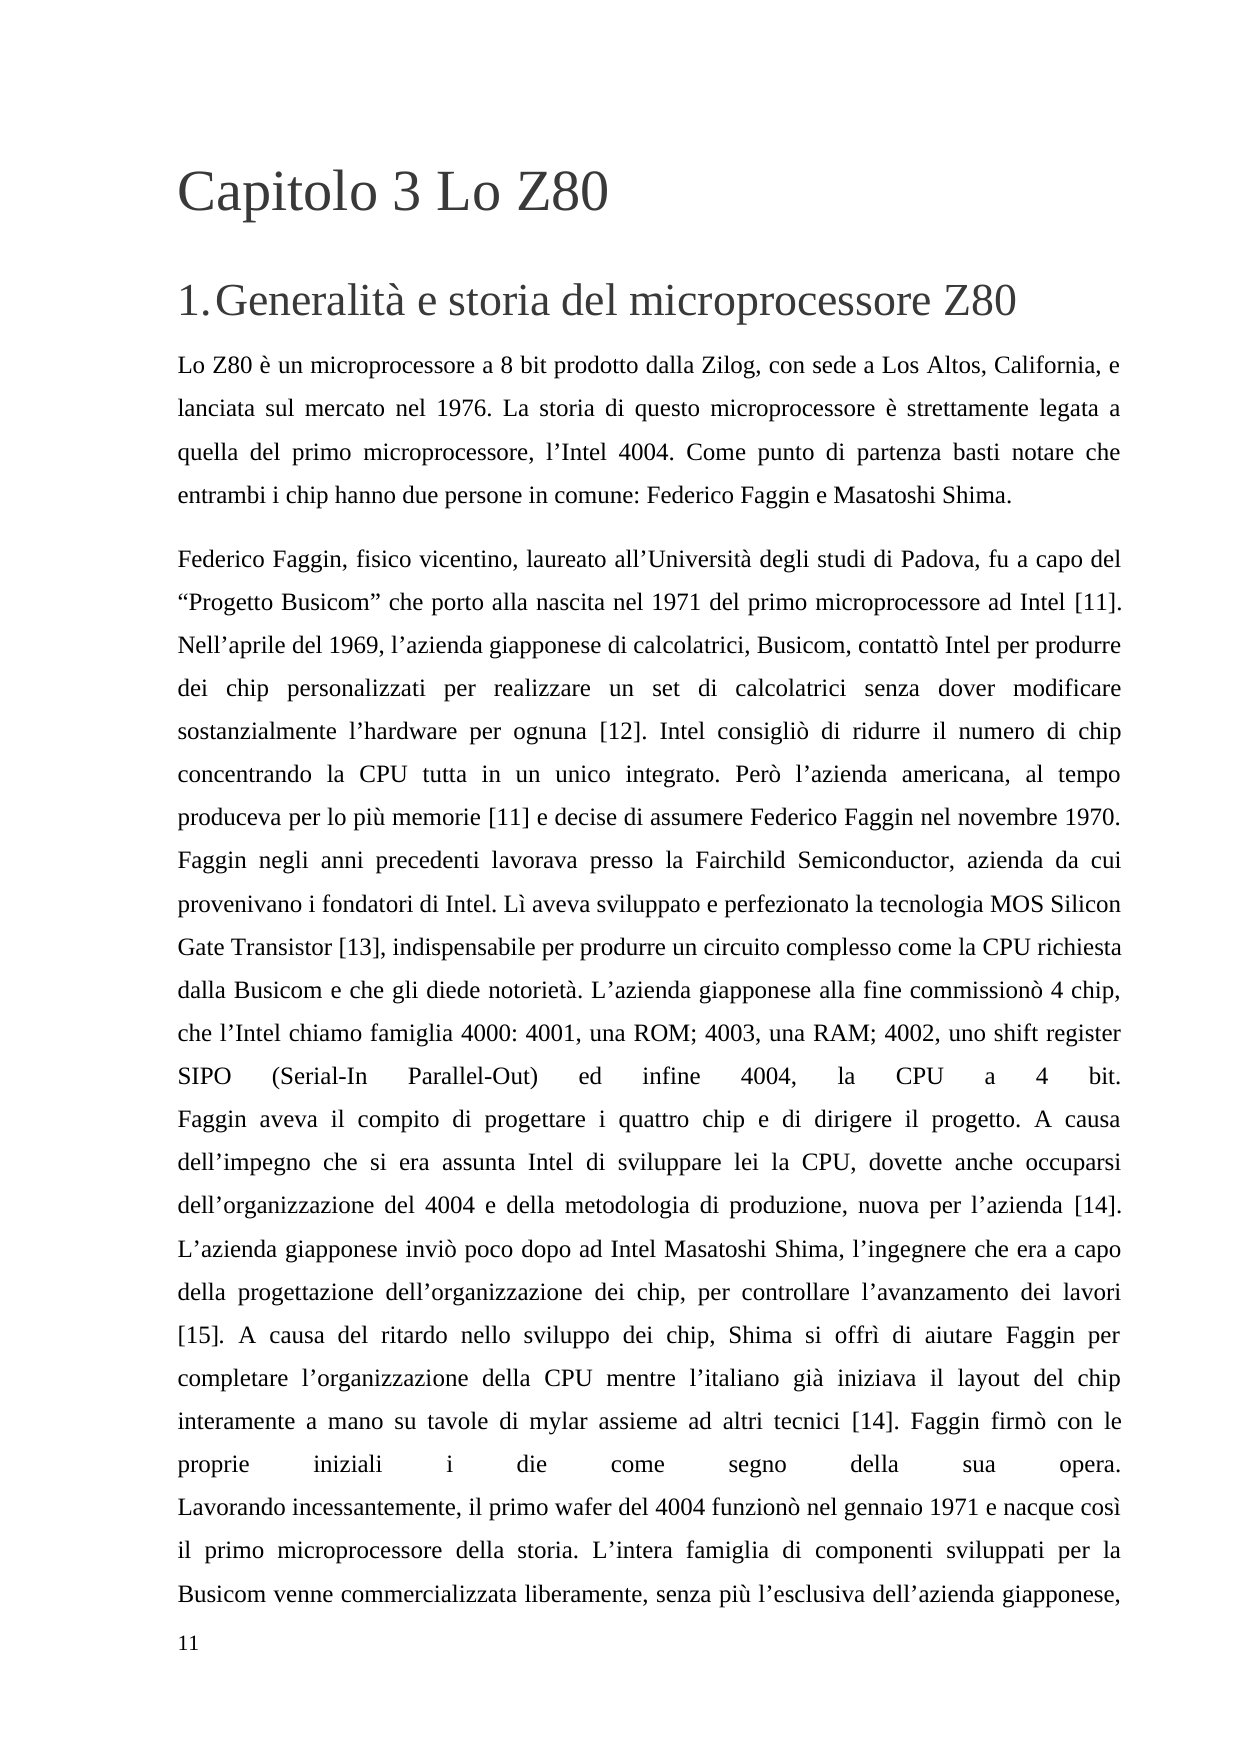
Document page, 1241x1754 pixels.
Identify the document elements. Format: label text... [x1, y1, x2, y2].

text Lo Z80 è un microprocessore a 8 bit prodotto dalla Zilog, con sede a Los Altos, California, e lanciata sul mercato nel 1976. La storia di questo microprocessore è strettamente legata a quella del primo microprocessore, l’Intel 4004. Come punto di partenza basti notare che entrambi i chip hanno due persone in comune: Federico Faggin e Masatoshi Shima. [177, 350, 1122, 508]
subtitle Generalità e storia del microprocessore Z80 [177, 273, 1122, 325]
subtitle Lo Z80 [177, 156, 1122, 223]
